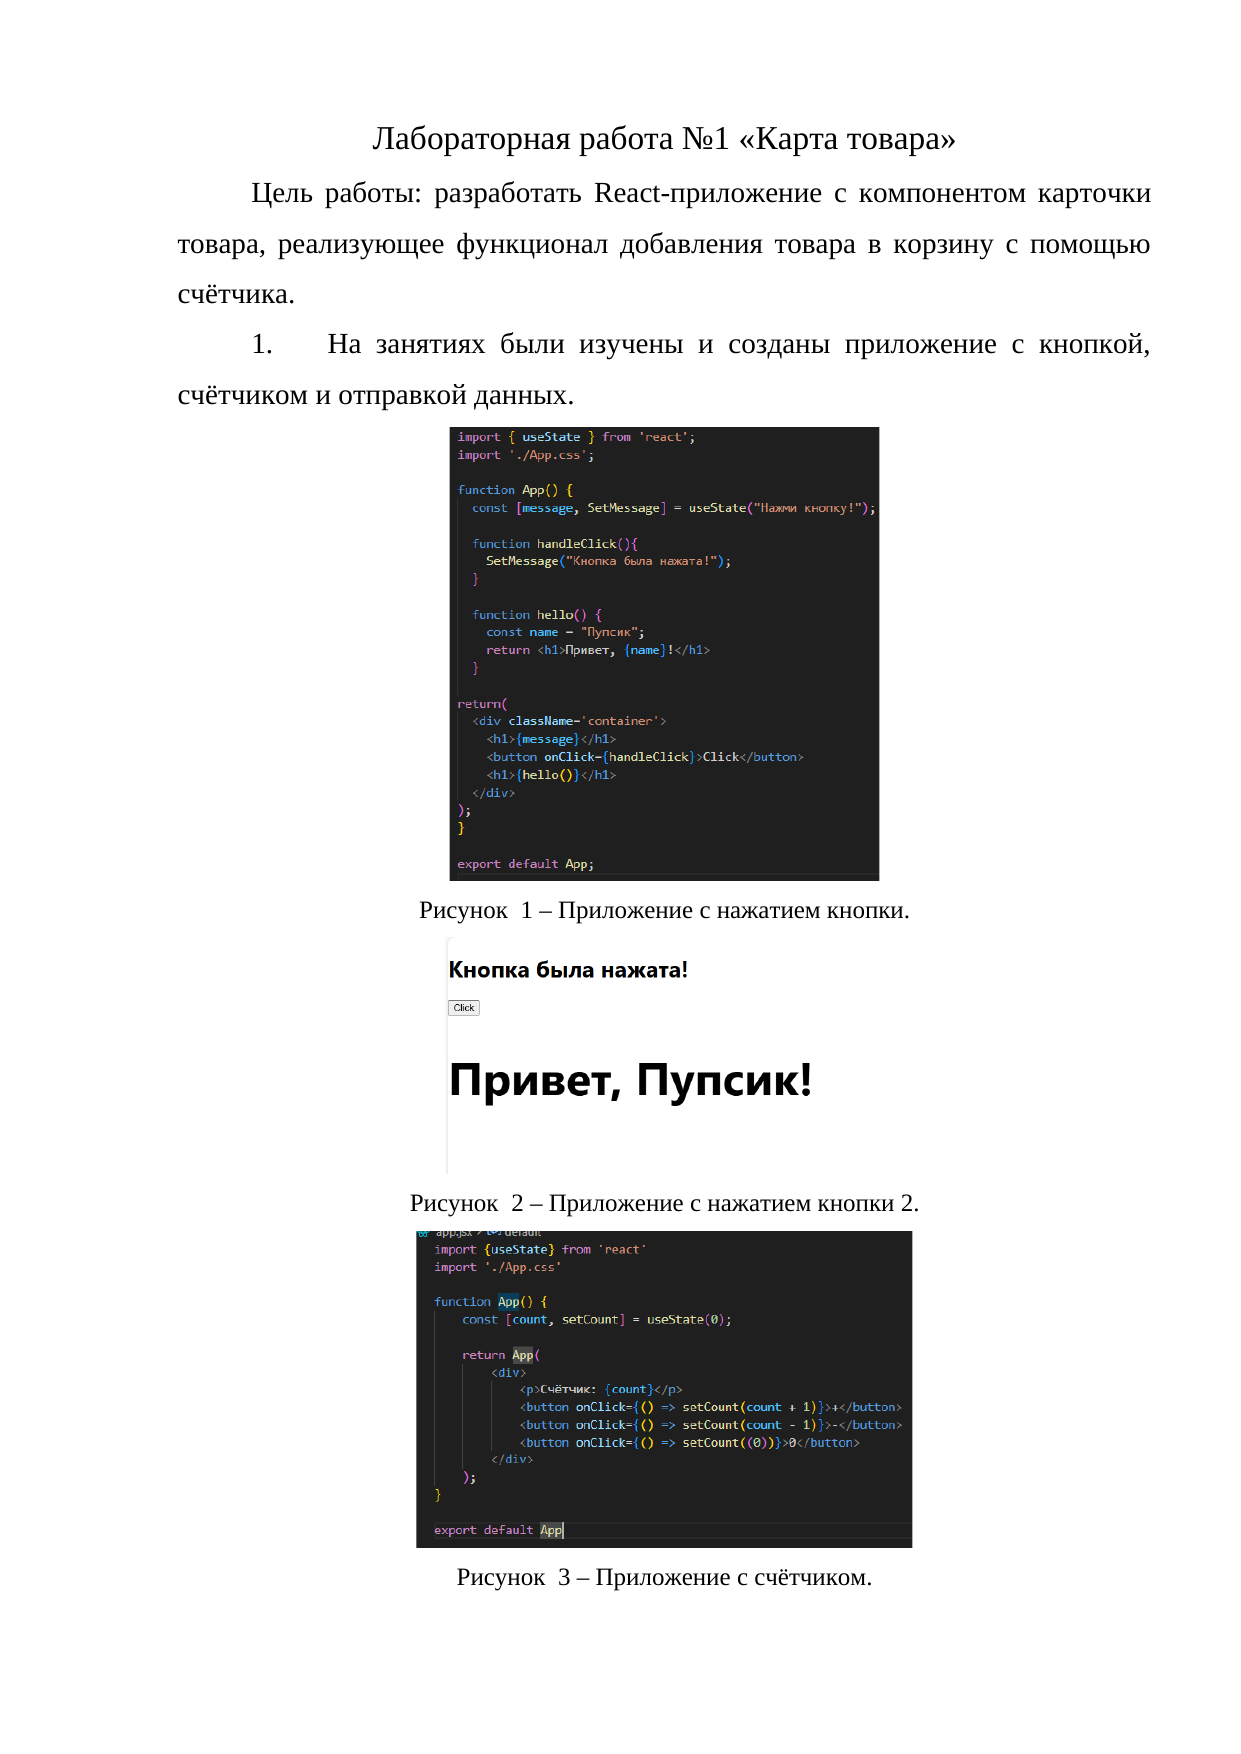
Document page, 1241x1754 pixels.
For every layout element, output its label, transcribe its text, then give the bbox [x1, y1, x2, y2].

picture [445, 937, 884, 1174]
text Рисунок 3 – Приложение с счётчиком. [177, 1562, 1152, 1591]
subtitle Лабораторная работа №1 «Карта товара» [177, 118, 1152, 156]
text Рисунок 2 – Приложение с нажатием кнопки 2. [177, 1188, 1152, 1217]
picture [416, 1231, 913, 1548]
text Рисунок 1 – Приложение с нажатием кнопки. [177, 895, 1152, 923]
text Цель работы: разработать React-приложение с компонентом карточки товара, реализующее функционал добавления товара в корзину с помощью счётчика. [177, 176, 1152, 310]
list На занятиях были изучены и созданы приложение с кнопкой, счётчиком и отправкой данных. [177, 327, 1152, 410]
picture [449, 427, 880, 881]
